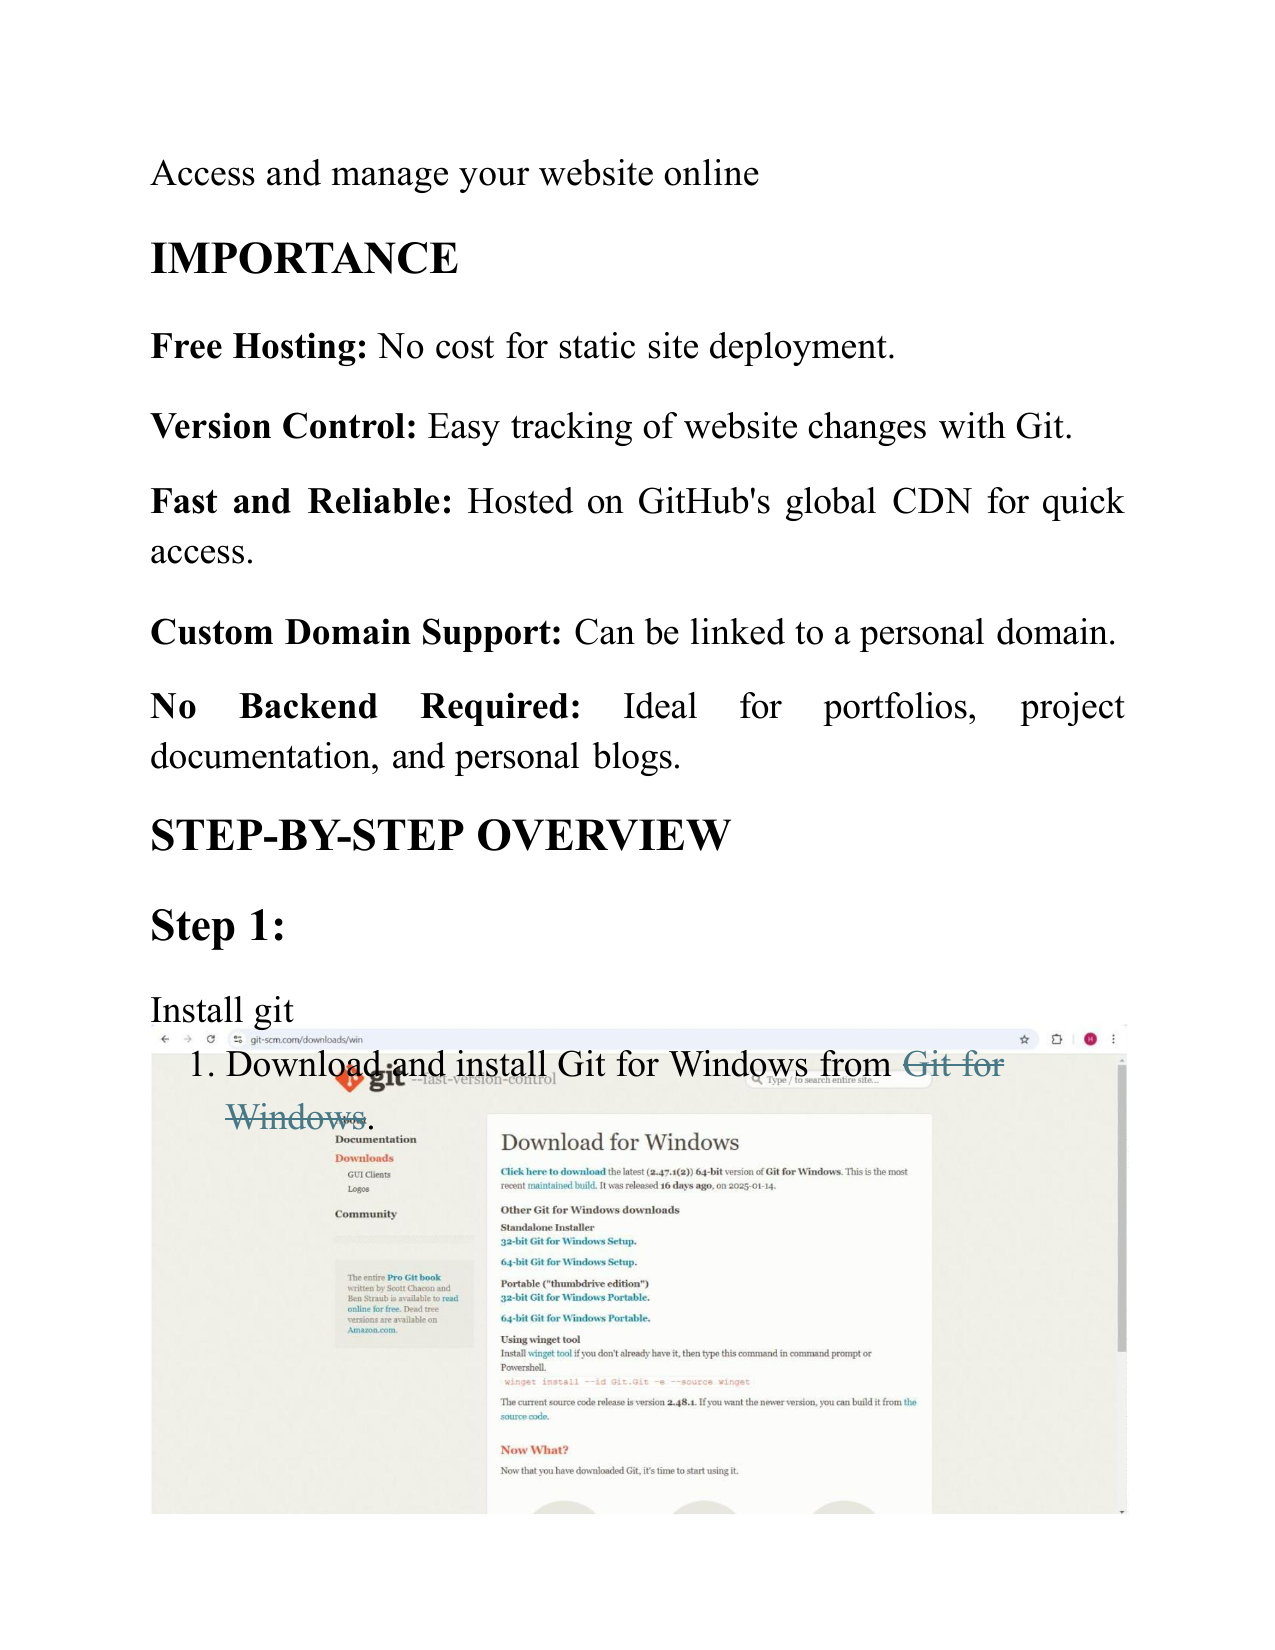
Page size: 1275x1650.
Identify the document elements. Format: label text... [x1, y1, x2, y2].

text Install git [150, 988, 1125, 1031]
picture [149, 1022, 1129, 1516]
text Custom Domain Support: Can be linked to a personal domain. [150, 609, 1125, 652]
text Access and manage your website online [150, 150, 1125, 193]
text Version Control: Easy tracking of website changes with Git. [150, 404, 1125, 447]
text 1. Download and install Git for Windows from Git for [187, 1041, 1125, 1084]
text Step 1: [150, 898, 1125, 951]
text Windows. [225, 1094, 1125, 1138]
text STEP-BY-STEP OVERVIEW [150, 808, 1125, 861]
text No Backend Required: Ideal for portfolios, project documentation, and personal blogs. [150, 684, 1125, 776]
text IMPORTANCE [150, 231, 1125, 284]
text Free Hosting: No cost for static site deployment. [150, 323, 1125, 366]
text Fast and Reliable: Hosted on GitHub's global CDN for quick access. [150, 478, 1125, 571]
